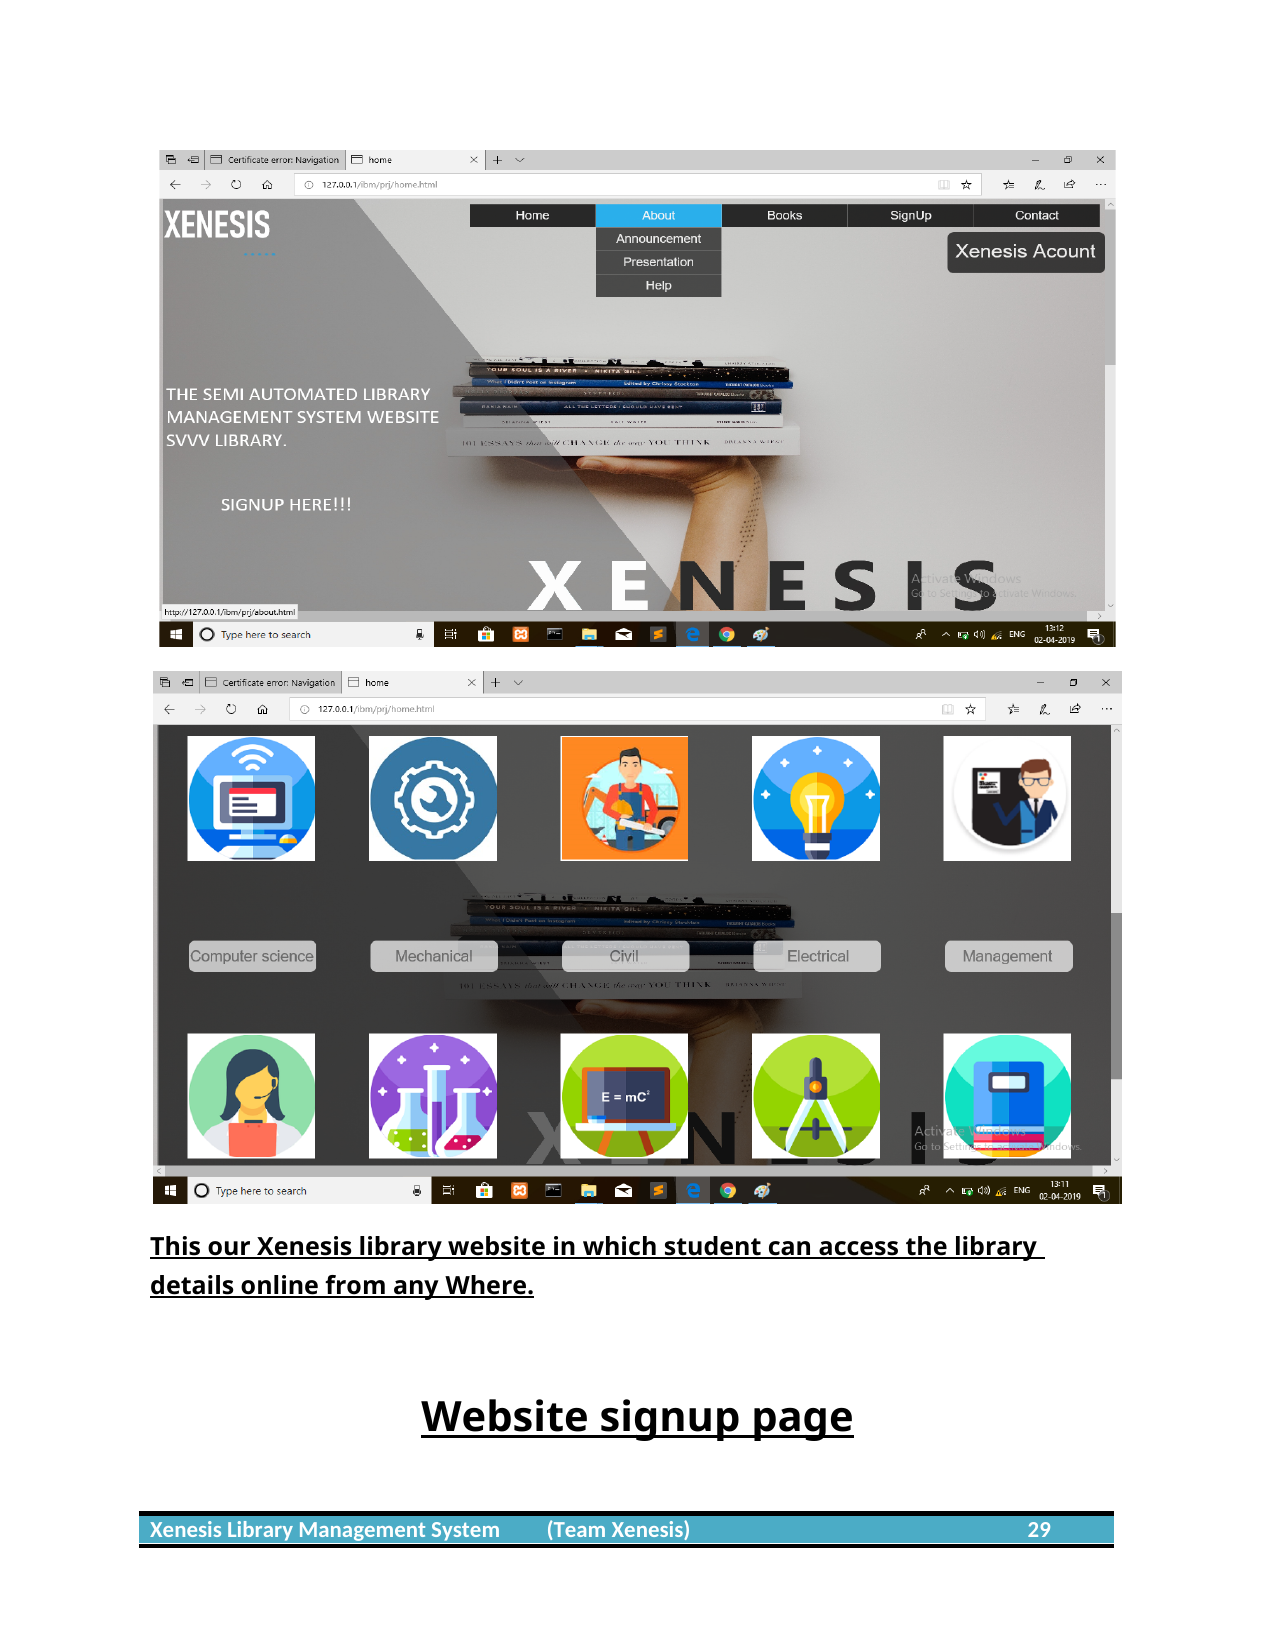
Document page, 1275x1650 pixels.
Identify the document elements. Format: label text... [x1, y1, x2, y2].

text Website signup page [150, 1387, 1125, 1444]
picture [159, 150, 1116, 647]
picture [153, 671, 1122, 1204]
text This our Xenesis library website in which student can access the library details online from any Where. [150, 1228, 1125, 1301]
